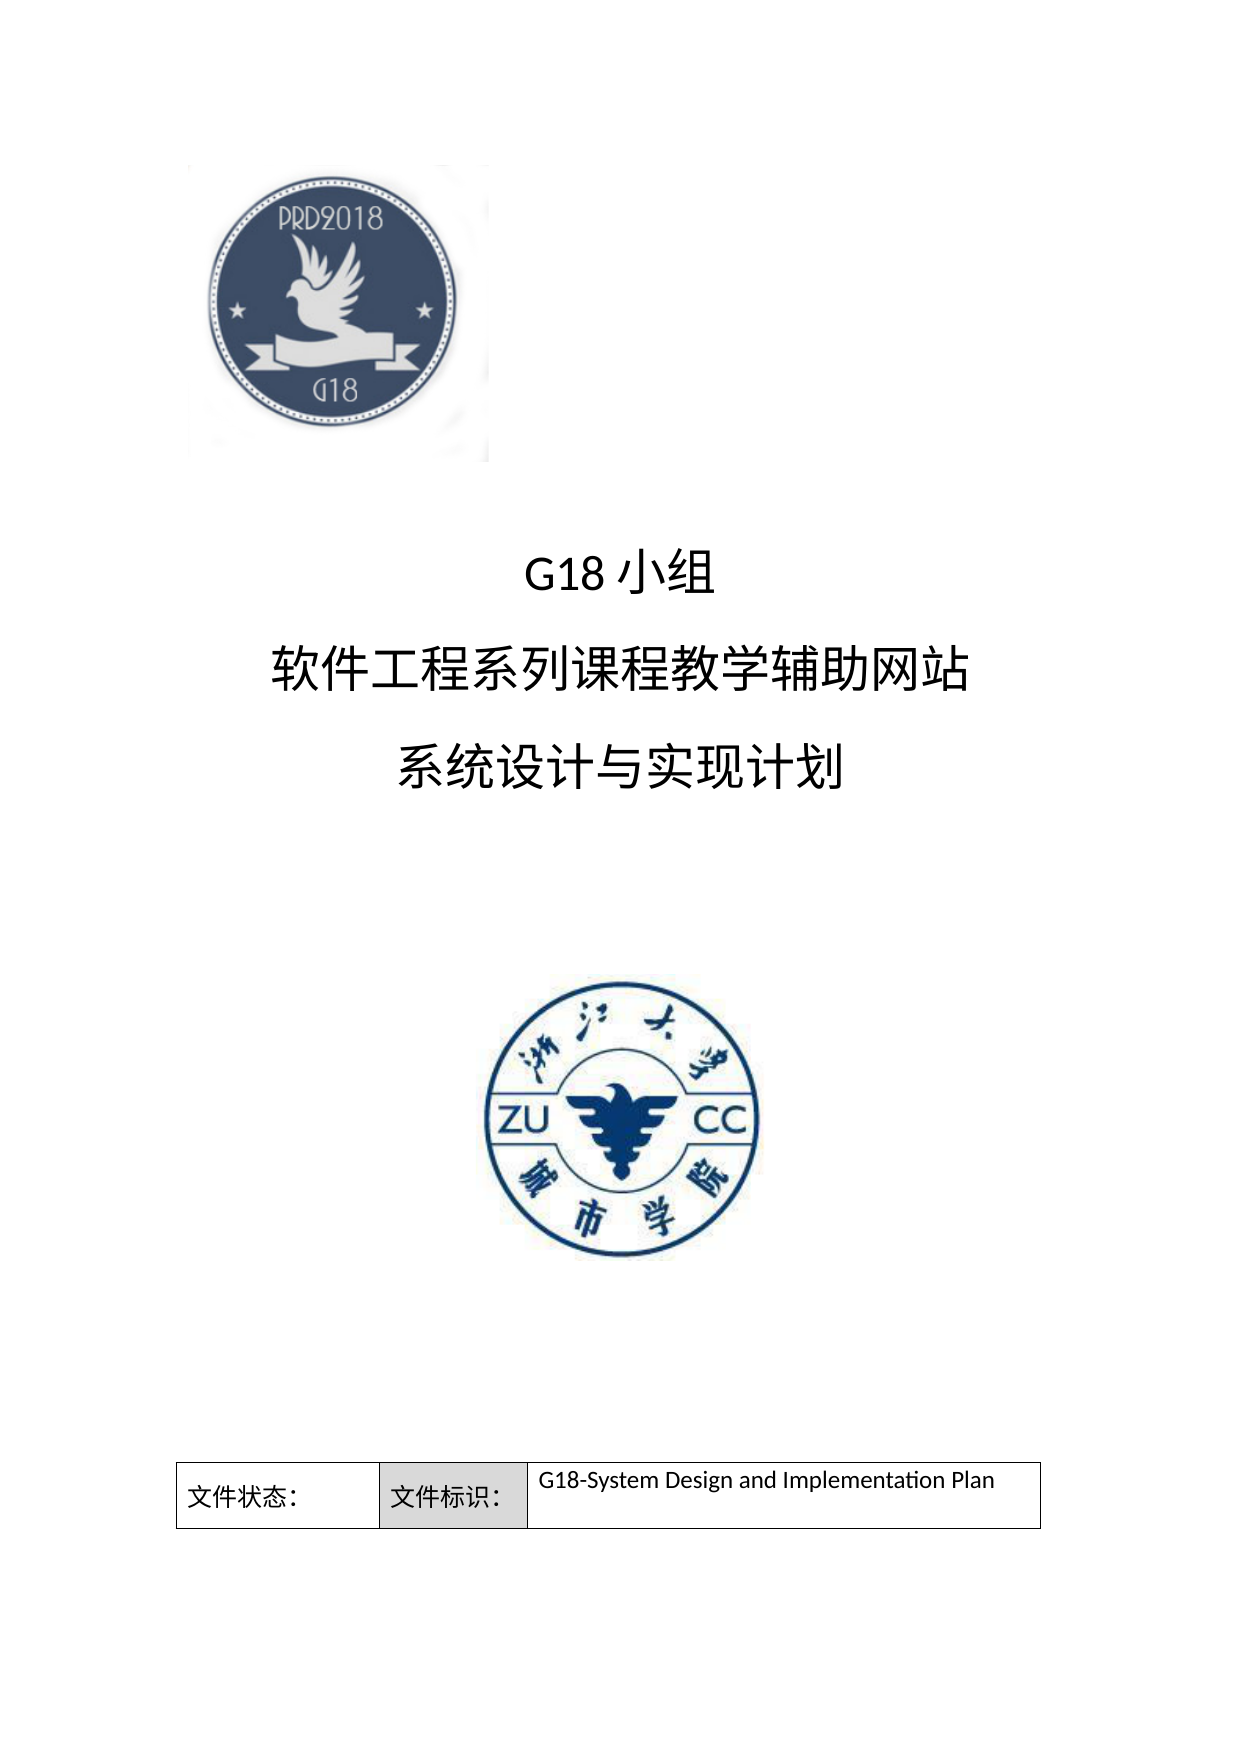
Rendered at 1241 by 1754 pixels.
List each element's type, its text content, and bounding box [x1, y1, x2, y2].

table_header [177, 1463, 379, 1528]
table_header G18-System Design and Implementation Plan [528, 1463, 1040, 1528]
picture [187, 162, 489, 462]
text G18小组 [187, 519, 1053, 617]
text 软件工程系列课程教学辅助网站 [187, 617, 1053, 714]
table_header 文件标识： [380, 1463, 527, 1528]
picture [475, 974, 765, 1261]
text 系统设计与实现计划 [187, 714, 1053, 812]
